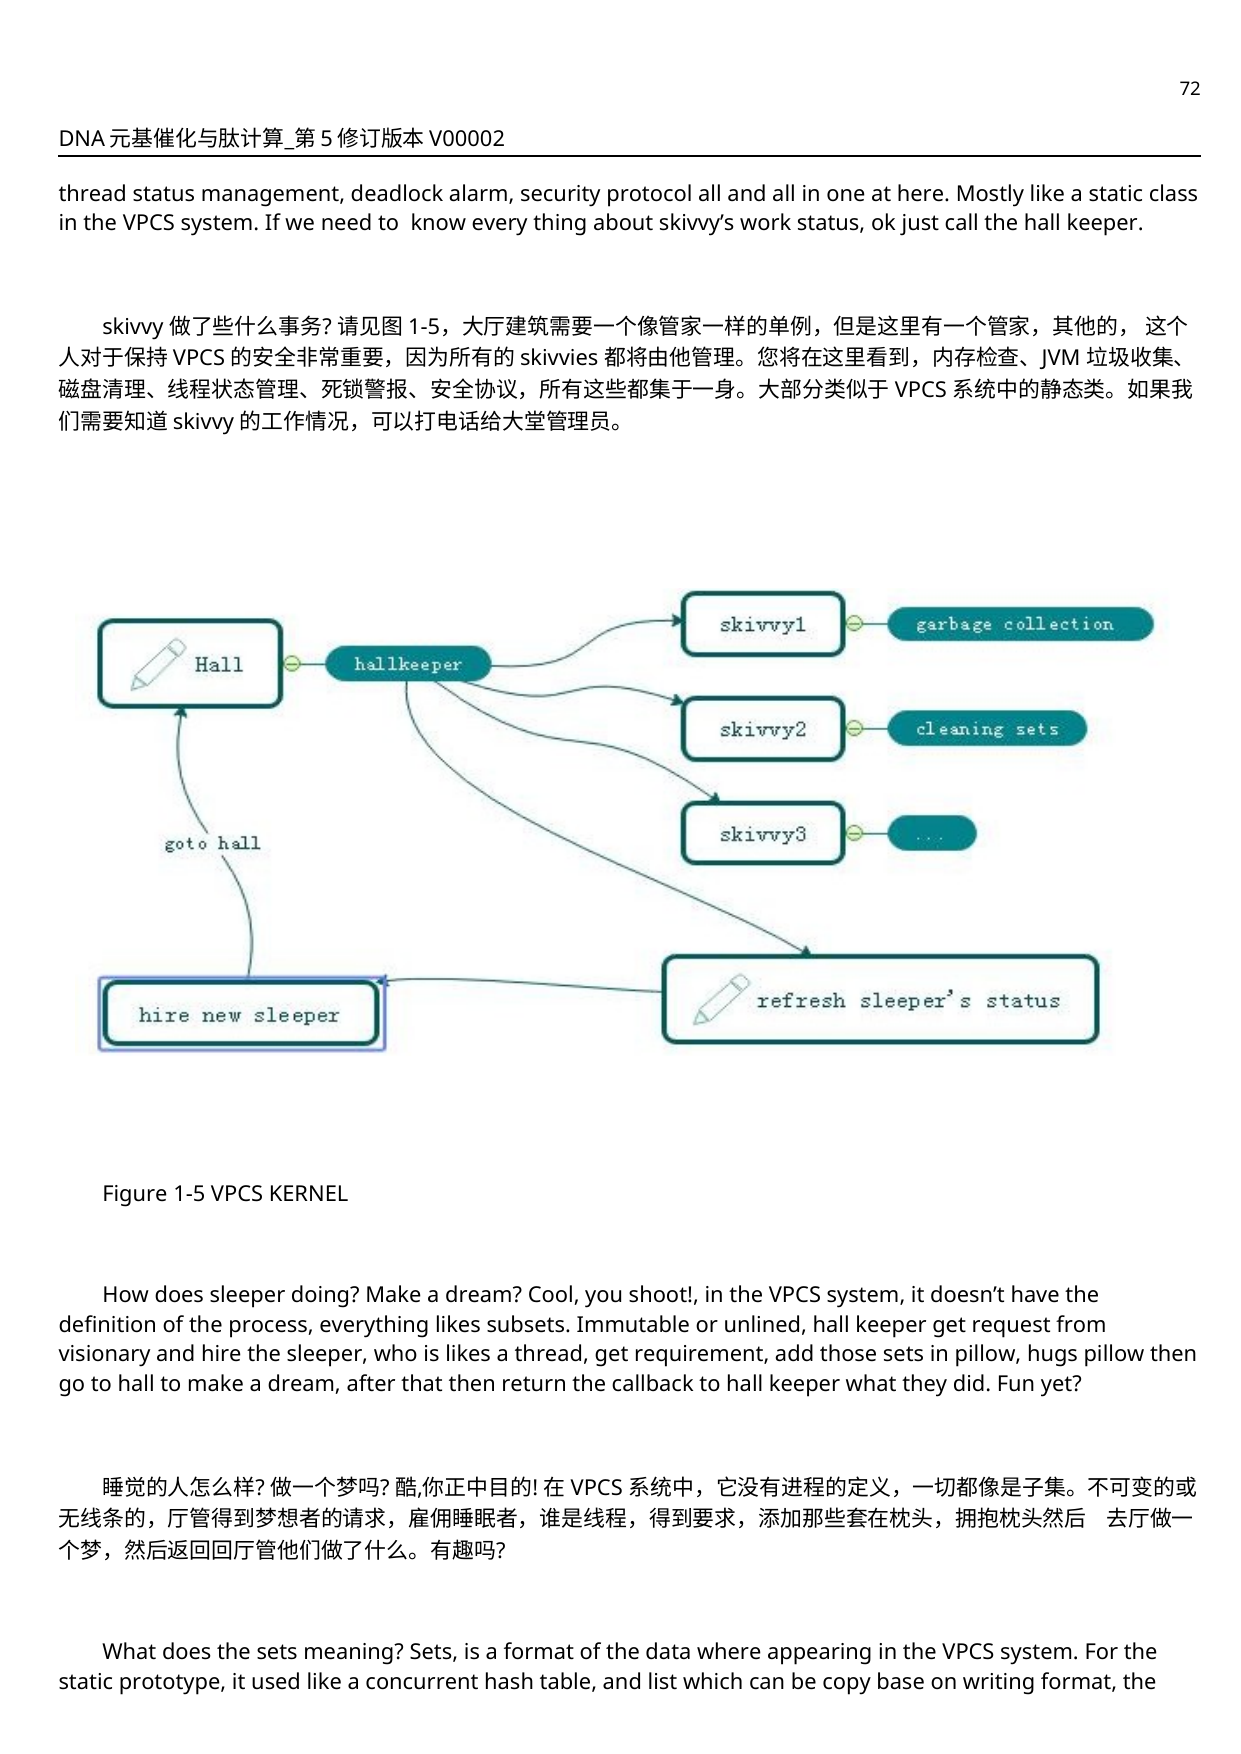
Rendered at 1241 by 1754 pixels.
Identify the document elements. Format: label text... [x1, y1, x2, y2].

text Figure 1-5 VPCS KERNEL [58, 1178, 1201, 1207]
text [58, 1636, 1201, 1696]
picture [75, 588, 1170, 1056]
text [58, 178, 1201, 237]
text 睡觉的人怎么样? 做一个梦吗? 酷,你正中目的! 在 VPCS 系统中，它没有进程的定义，一切都像是子集。不可变的或无线条的，厅管得到梦想者的请求，雇佣睡眠者，谁是线程，得到要求，添加那些套在枕头，拥抱枕头然后 去厅做一个梦，然后返回回厅管他们做了什么。有趣吗? [58, 1469, 1201, 1565]
text skivvy 做了些什么事务? 请见图 1-5，大厅建筑需要一个像管家一样的单例，但是这里有一个管家，其他的， 这个人对于保持 VPCS 的安全非常重要，因为所有的 skivvies 都将由他管理。您将在这里看到，内存检查、JVM 垃圾收集、磁盘清理、线程状态管理、死锁警报、安全协议，所有这些都集于一身。大部分类似于 VPCS 系统中的静态类。如果我们需要知道 skivvy 的工作情况，可以打电话给大堂管理员。 [58, 309, 1201, 436]
text How does sleeper doing? Make a dream? Cool, you shoot!, in the VPCS system, it doesn’t have the definition of the process, everything likes subsets. Immutable or unlined, hall keeper get request from visionary and hire the sleeper, who is likes a thread, get requirement, add those sets in pillow, hugs pillow then go to hall to make a dream, after that then return the callback to hall keeper what they did. Fun yet? [58, 1279, 1201, 1398]
